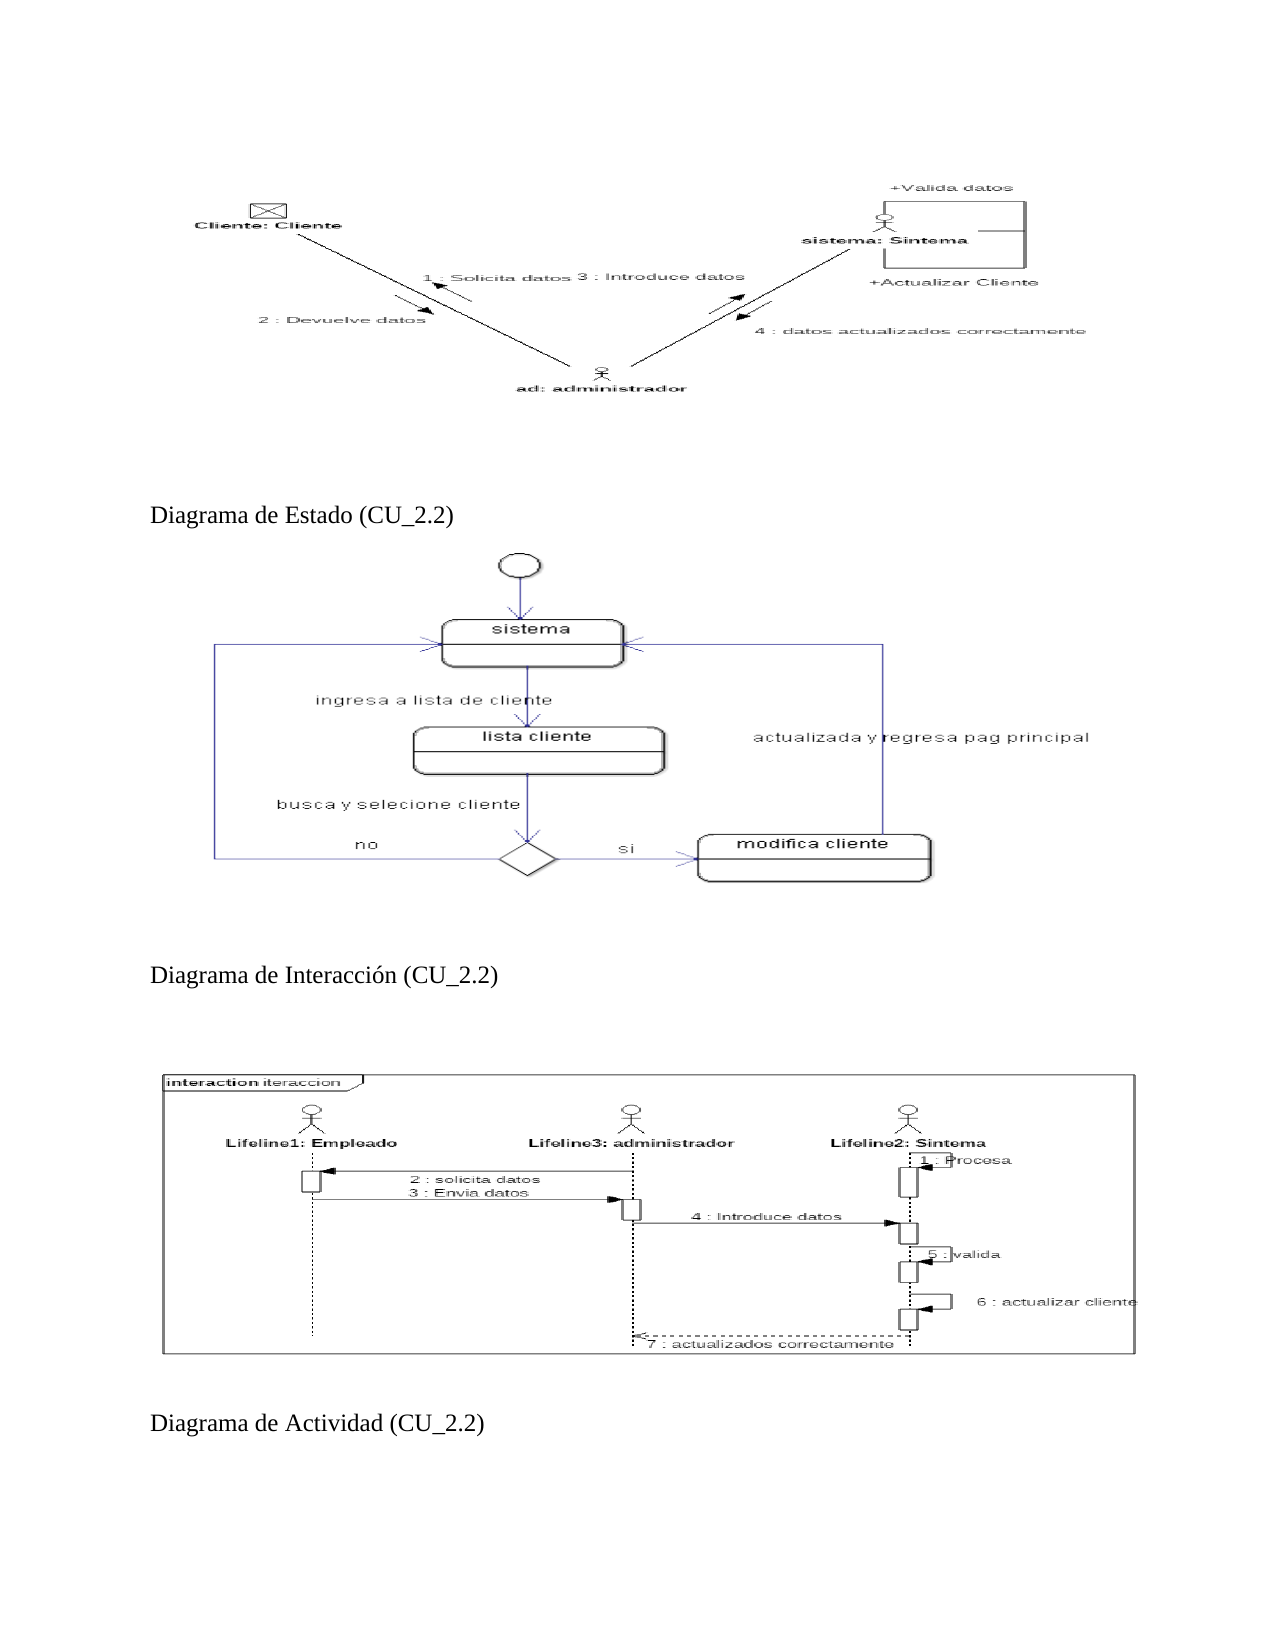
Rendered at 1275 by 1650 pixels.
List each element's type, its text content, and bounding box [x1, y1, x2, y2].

text Diagrama de Estado (CU_2.2) [150, 500, 1125, 528]
text Diagrama de Actividad (CU_2.2) [150, 1408, 1125, 1437]
picture [164, 553, 1133, 935]
text Diagrama de Interacción (CU_2.2) [150, 960, 1125, 988]
picture [150, 177, 1099, 421]
picture [150, 1067, 1152, 1383]
